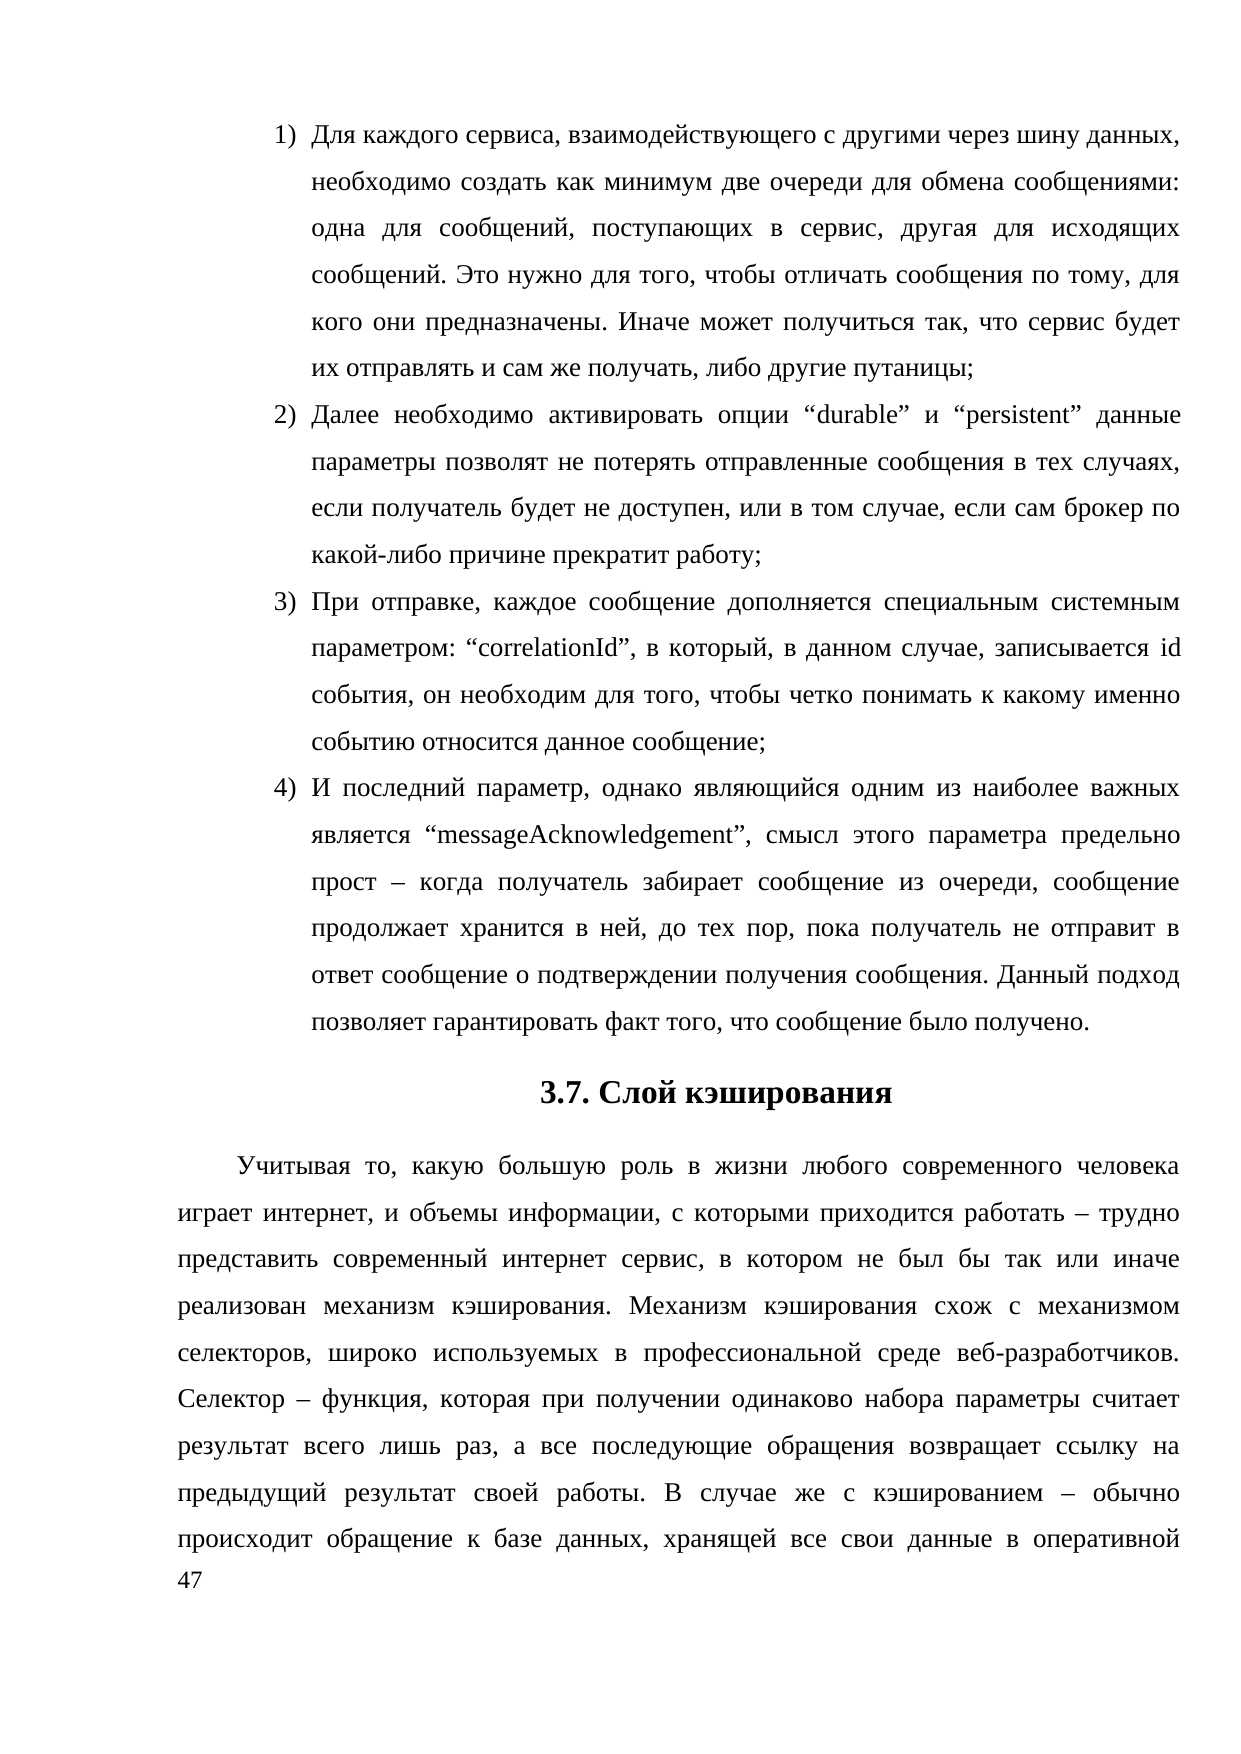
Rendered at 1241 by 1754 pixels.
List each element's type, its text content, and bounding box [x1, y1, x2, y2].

list И последний параметр, однако являющийся одним из наиболее важных является “messageAcknowledgement”, смысл этого параметра предельно прост – когда получатель забирает сообщение из очереди, сообщение продолжает хранится в ней, до тех пор, пока получатель не отправит в ответ сообщение о подтверждении получения сообщения. Данный подход позволяет гарантировать факт того, что сообщение было получено. [274, 771, 1181, 1036]
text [177, 1149, 1181, 1553]
list Для каждого сервиса, взаимодействующего с другими через шину данных, необходимо создать как минимум две очереди для обмена сообщениями: одна для сообщений, поступающих в сервис, другая для исходящих сообщений. Это нужно для того, чтобы отличать сообщения по тому, для кого они предназначены. Иначе может получиться так, что сервис будет их отправлять и сам же получать, либо другие путаницы; [274, 118, 1181, 383]
list Далее необходимо активировать опции “durable” и “persistent” данные параметры позволят не потерять отправленные сообщения в тех случаях, если получатель будет не доступен, или в том случае, если сам брокер по какой-либо причине прекратит работу; [274, 398, 1181, 569]
list При отправке, каждое сообщение дополняется специальным системным параметром: “correlationId”, в который, в данном случае, записывается id события, он необходим для того, чтобы четко понимать к какому именно событию относится данное сообщение; [274, 585, 1181, 756]
subtitle 3.7. Слой кэширования [251, 1072, 1181, 1111]
